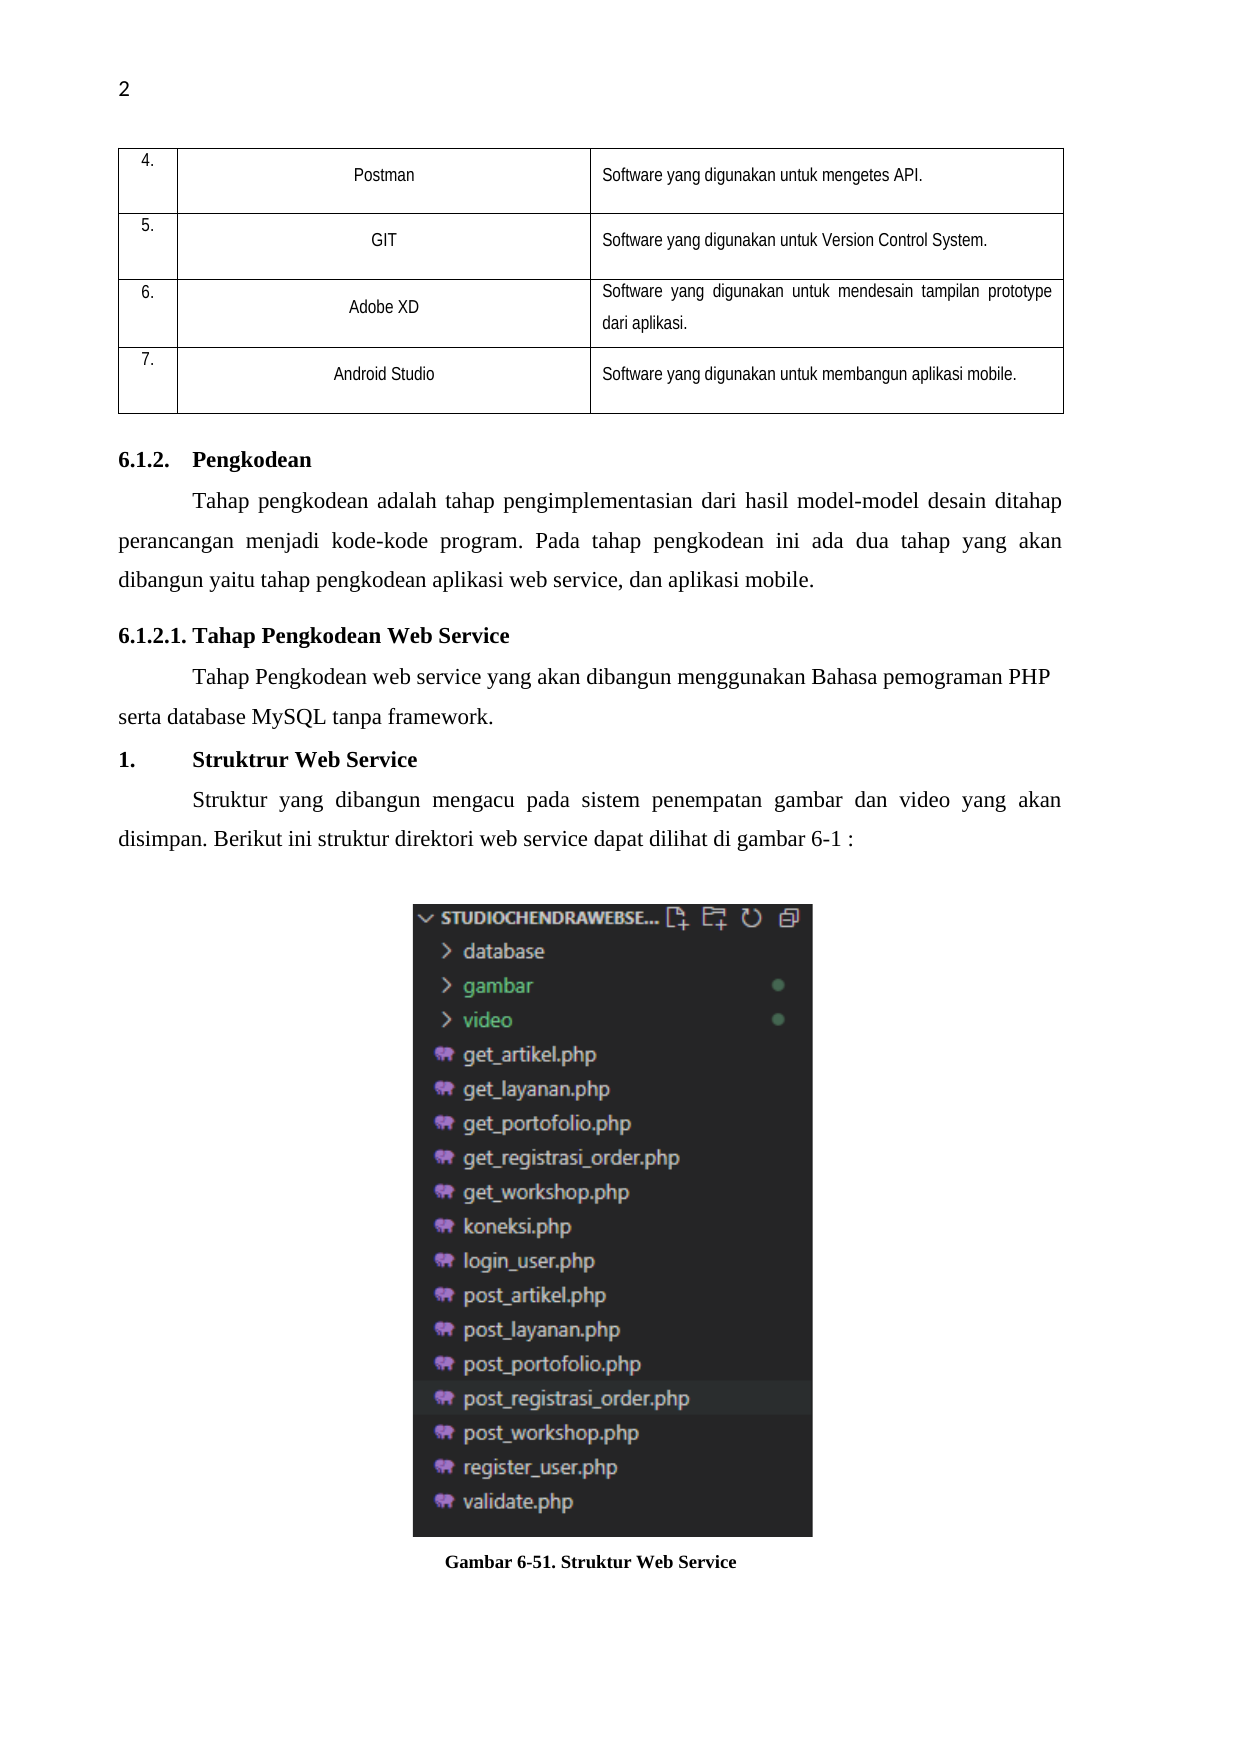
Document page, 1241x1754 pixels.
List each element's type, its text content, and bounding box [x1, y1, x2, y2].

text Tahap pengkodean adalah tahap pengimplementasian dari hasil model-model desain ditahap perancangan menjadi kode-kode program. Pada tahap pengkodean ini ada dua tahap yang akan dibangun yaitu tahap pengkodean aplikasi web service, dan aplikasi mobile. [118, 487, 1063, 592]
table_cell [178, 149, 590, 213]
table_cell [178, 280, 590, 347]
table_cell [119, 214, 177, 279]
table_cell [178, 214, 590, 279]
picture [412, 904, 813, 1537]
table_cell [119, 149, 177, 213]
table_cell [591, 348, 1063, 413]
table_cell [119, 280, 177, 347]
subtitle Tahap Pengkodean Web Service [118, 622, 1063, 649]
text Tahap Pengkodean web service yang akan dibangun menggunakan Bahasa pemograman PHP serta database MySQL tanpa framework. [118, 663, 1063, 729]
list Struktur yang dibangun mengacu pada sistem penempatan gambar dan video yang akan disimpan. Berikut ini struktur direktori web service dapat dilihat di gambar 6-1 : [118, 786, 1063, 852]
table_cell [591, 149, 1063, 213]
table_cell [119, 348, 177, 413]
subtitle Struktrur Web Service [118, 746, 1063, 773]
subtitle Pengkodean [118, 446, 1063, 473]
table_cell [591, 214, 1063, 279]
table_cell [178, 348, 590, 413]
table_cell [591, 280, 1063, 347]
